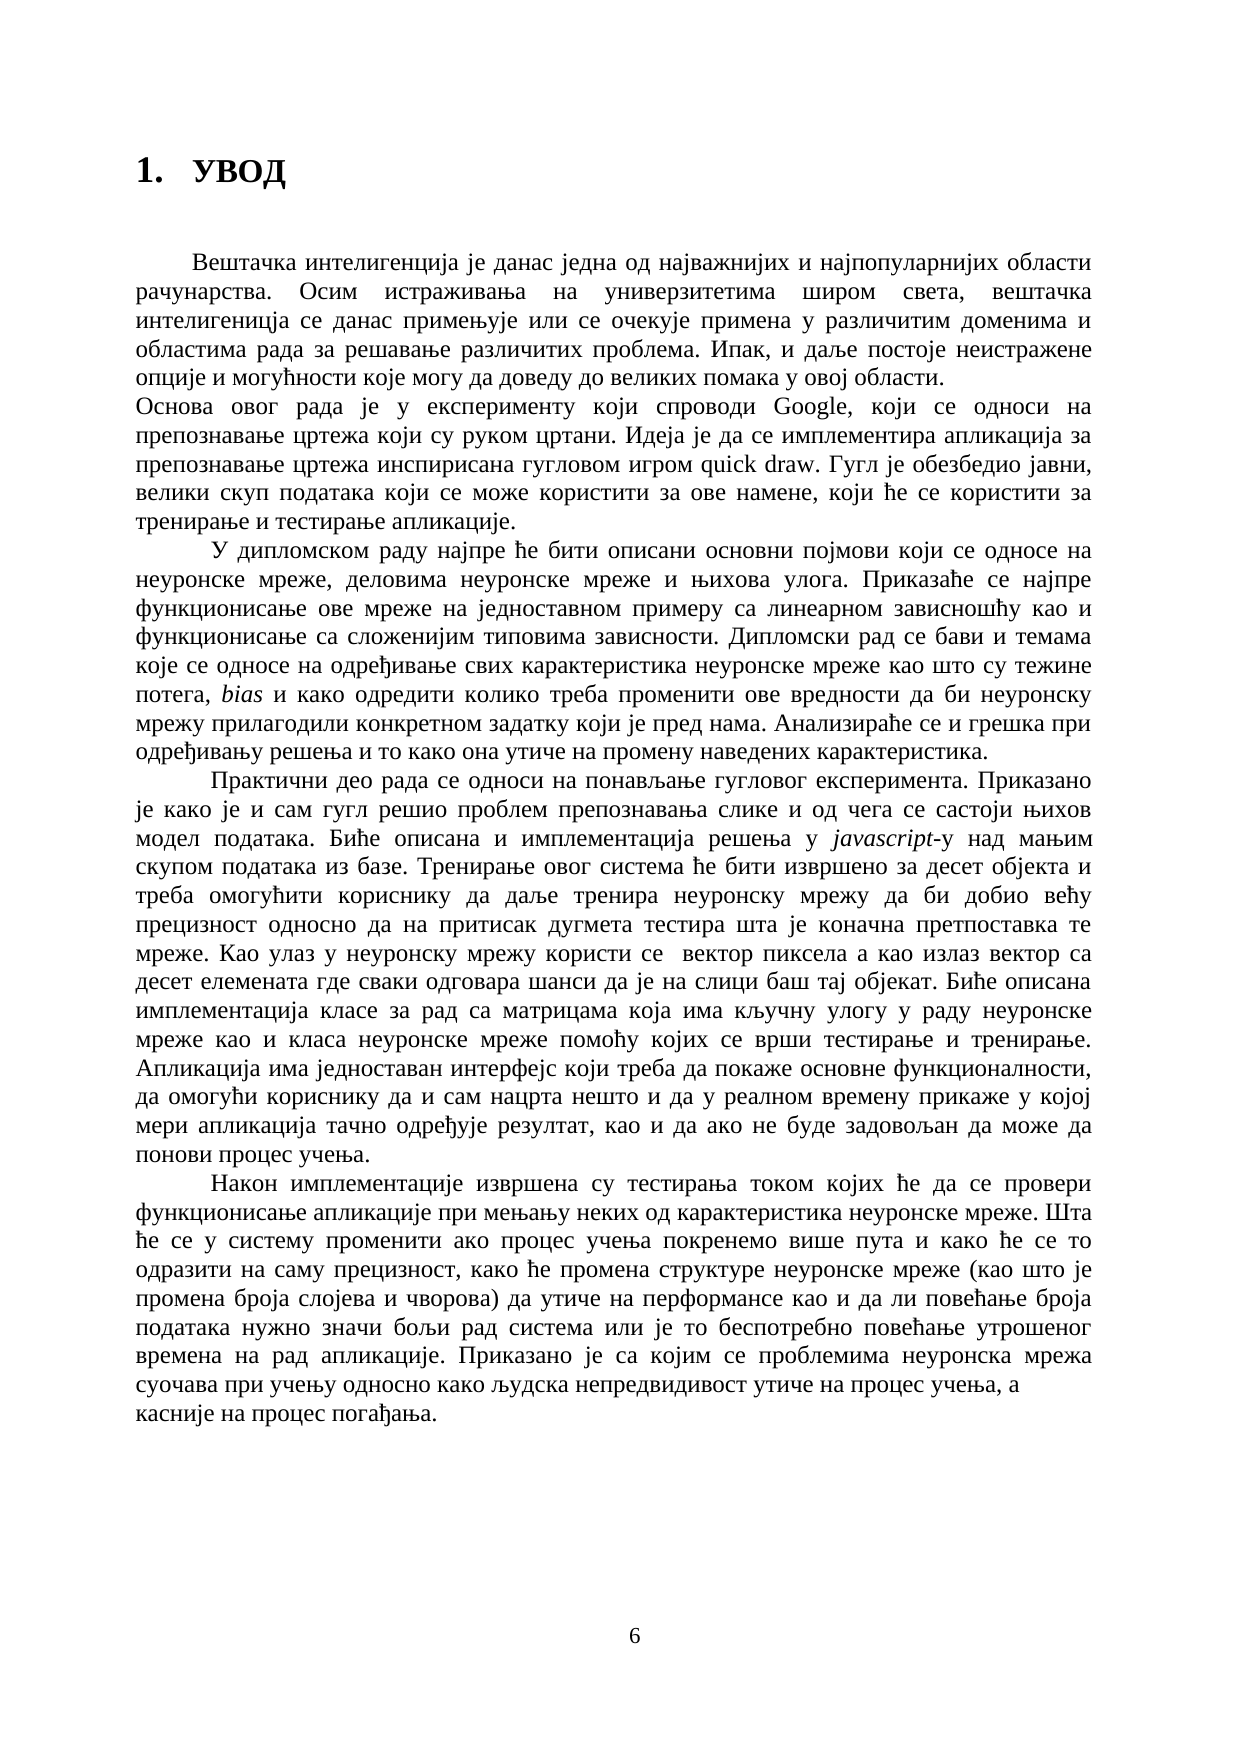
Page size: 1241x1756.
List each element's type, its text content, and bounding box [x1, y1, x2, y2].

text Након имплементације извршена су тестирања током којих ће да се провери функционисање апликације при мењању неких од карактеристика неуронске мреже. Шта ће се у систему променити ако процес учења покренемо више пута и како ће се то одразити на саму прецизност, како ће промена структуре неуронске мреже (као што је промена броја слојева и чворова) да утиче на перформансе као и да ли повећање броја података нужно значи бољи рад система или је то беспотребно повећање утрошеног времена на рад апликације. Приказано је са којим се проблемима неуронска мрежа суочава при учењу односно како људска непредвидивост утиче на процес учења, а [135, 1168, 1093, 1398]
text У дипломском раду најпре ће бити описани основни појмови који се односе на неуронске мреже, деловима неуронске мреже и њихова улога. Приказаће се најпре функционисање ове мреже на једноставном примеру са линеарном зависношћу као и функционисање са сложенијим типовима зависности. Дипломски рад се бави и темама које се односе на одређивање свих карактеристика неуронске мреже као што су тежине потега, bias и како одредити колико треба променити ове вредности да би неуронску мрежу прилагодили конкретном задатку који је пред нама. Анализираће се и грешка при одређивању решења и то како она утиче на промену наведених карактеристика. [135, 535, 1093, 765]
subtitle УВОД [135, 147, 1134, 191]
text Практични део рада се односи на понављање гугловог експеримента. Приказано је како је и сам гугл решио проблем препознавања слике и од чега се састоји њихов модел података. Биће описана и имплементација решења у javascript-у над мањим скупом података из базе. Тренирање овог система ће бити извршено за десет објекта и треба омогућити кориснику да даље тренира неуронску мрежу да би добио већу прецизност односно да на притисак дугмета тестира шта је коначна претпоставка те мреже. Као улаз у неуронску мрежу користи се вектор пиксела а као излаз вектор са десет елемената где сваки одговара шанси да је на слици баш тај објекат. Биће описана имплементација класе за рад са матрицама која има кључну улогу у раду неуронске мреже као и класа неуронске мреже помоћу којих се врши тестирање и тренирање. Апликација има једноставан интерфејс који треба да покаже основне функционалности, да омогући кориснику да и сам нацрта нешто и да у реалном времену прикаже у којој мери апликација тачно одређује резултат, као и да ако не буде задовољан да може да понови процес учења. [135, 765, 1093, 1168]
text касније на процес погађања. [135, 1398, 1093, 1427]
text Вештачка интелигенција је данас једна од најважнијих и најпопуларнијих области рачунарства. Осим истраживања на универзитетима широм света, вештачка интелигеницја се данас примењује или се очекује примена у различитим доменима и областима рада за решавање различитих проблема. Ипак, и даље постоје неистражене опције и могућности које могу да доведу до великих помака у овој области. [135, 247, 1093, 391]
text Основа овог рада је у експерименту који спроводи Google, који се односи на препознавање цртежа који су руком цртани. Идеја је да се имплементира апликација за препознавање цртежа инспирисана гугловом игром quick draw. Гугл је обезбедио јавни, велики скуп података који се може користити за ове намене, који ће се користити за тренирање и тестирање апликације. [135, 391, 1093, 535]
